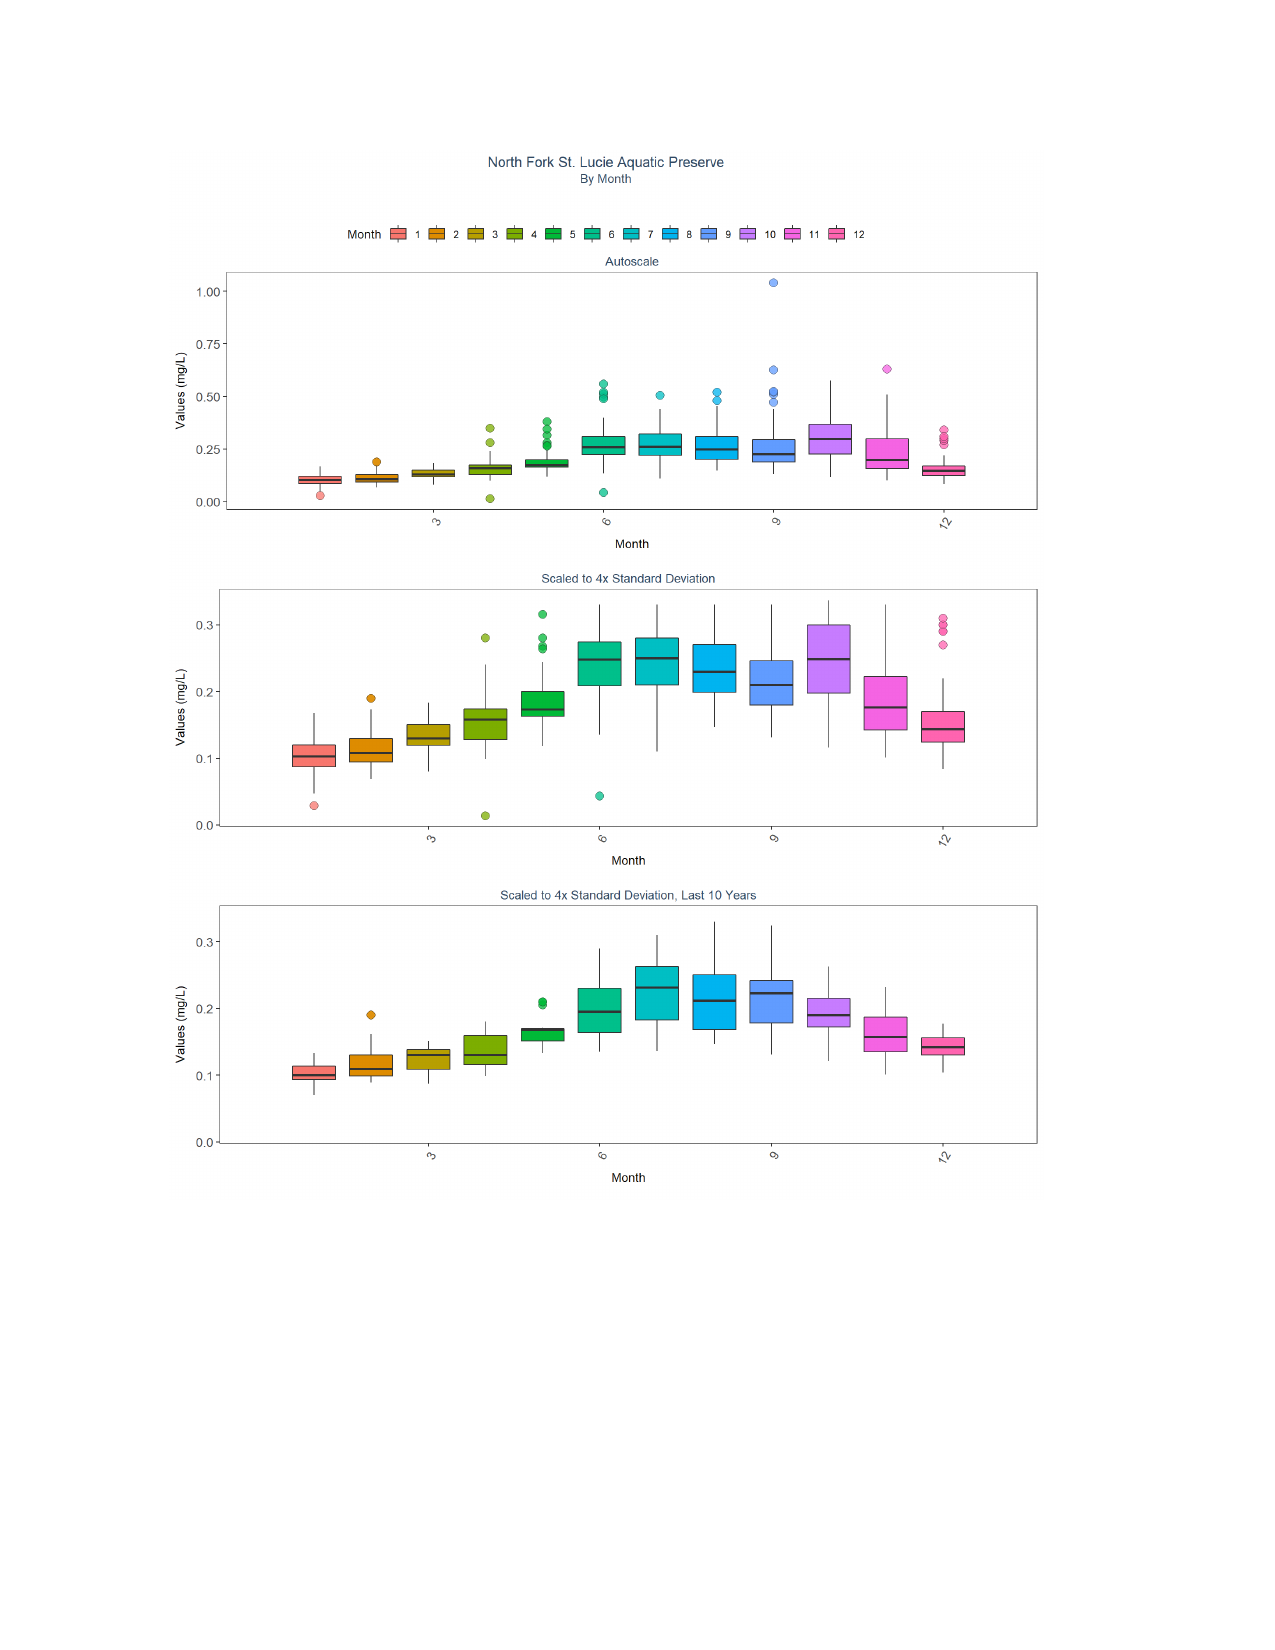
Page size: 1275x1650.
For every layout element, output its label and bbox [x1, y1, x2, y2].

picture [168, 150, 1044, 1200]
